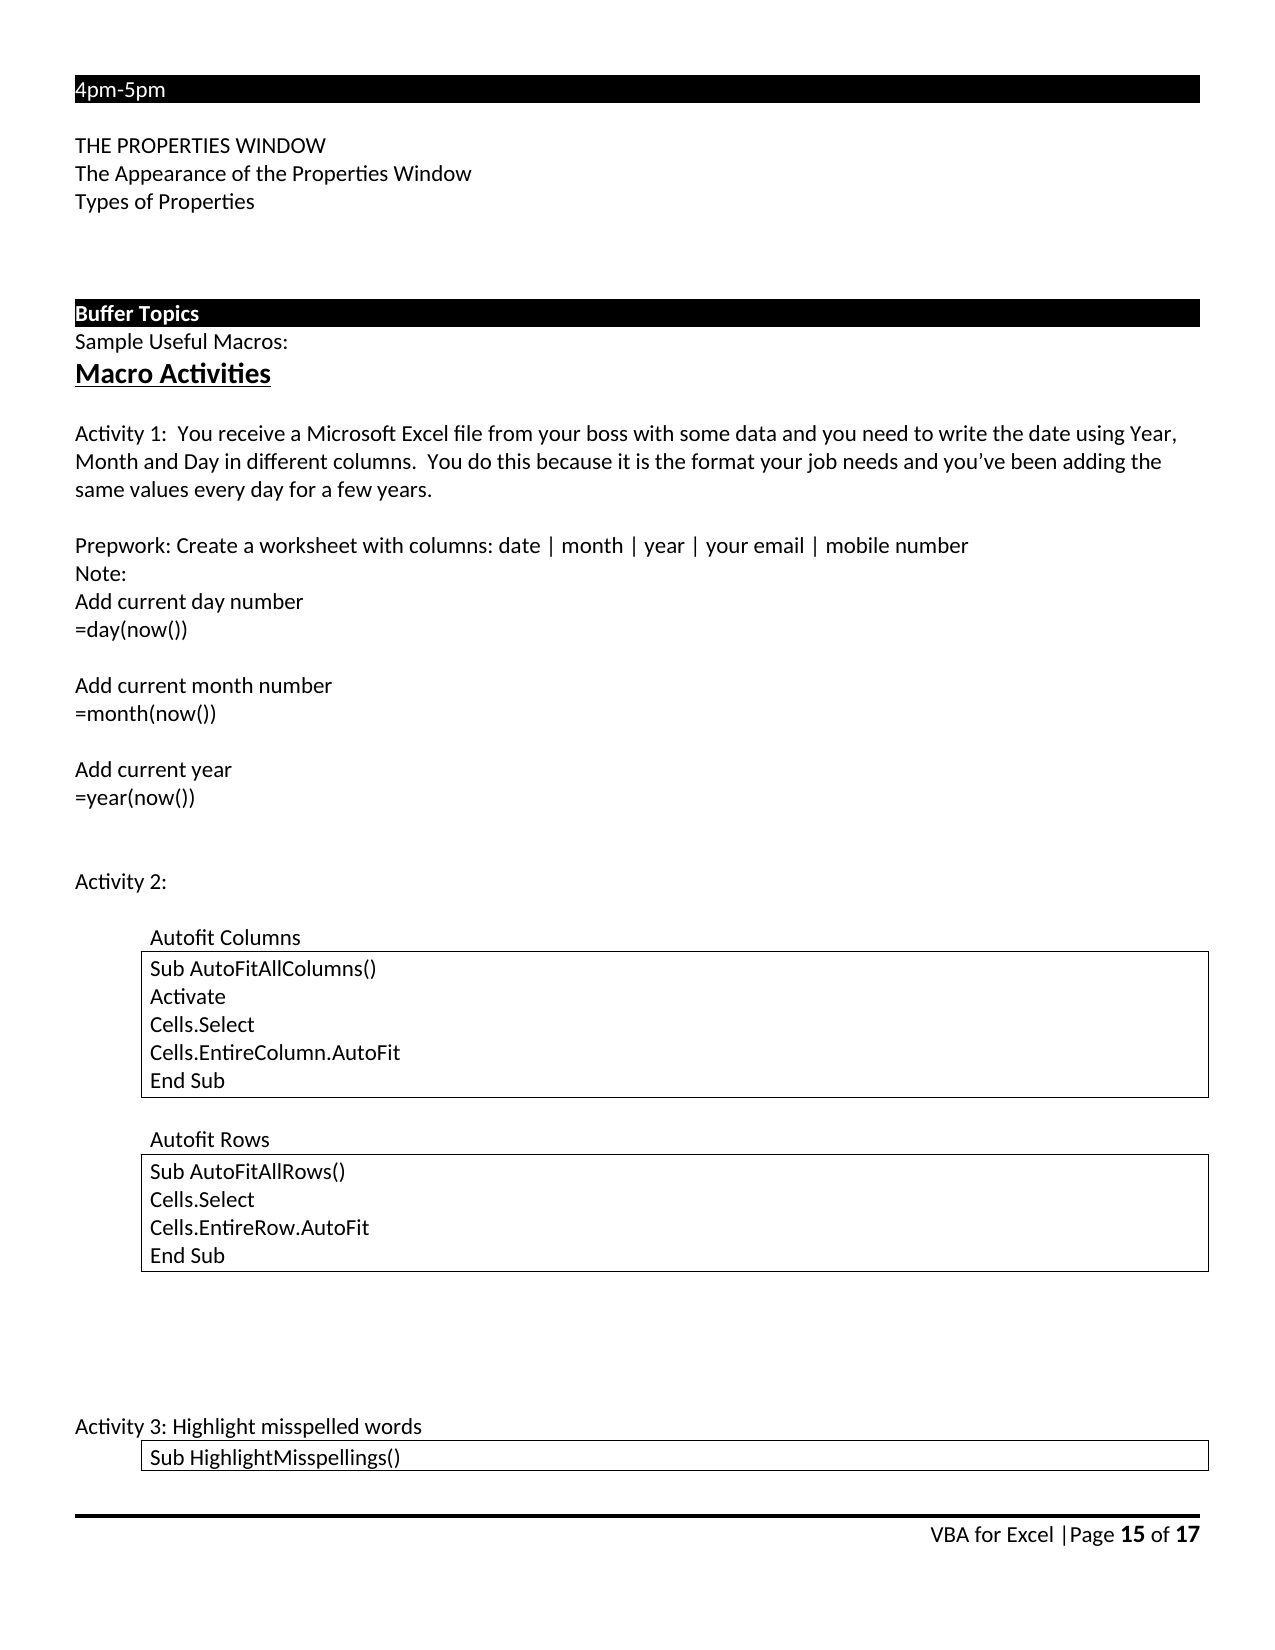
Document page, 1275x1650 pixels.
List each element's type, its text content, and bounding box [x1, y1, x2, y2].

text Note: [75, 559, 1200, 587]
text Add current day number [75, 587, 1200, 615]
text Sub AutoFitAllRows() [142, 1155, 1208, 1182]
text Cells.EntireColumn.AutoFit [142, 1035, 1208, 1063]
text Add current month number [75, 671, 1200, 699]
text Cells.Select [142, 1182, 1208, 1210]
text Macro Activities [75, 355, 1200, 391]
text Buffer Topics [75, 299, 1200, 327]
text Add current year [75, 755, 1200, 783]
text =year(now()) [75, 783, 1200, 811]
text Sub AutoFitAllColumns() [142, 952, 1208, 979]
text Activate [142, 979, 1208, 1007]
text Sub HighlightMisspellings() [142, 1441, 1208, 1470]
text The Appearance of the Properties Window [75, 159, 1200, 187]
text Autofit Columns [150, 923, 1200, 951]
text End Sub [142, 1238, 1208, 1271]
text =month(now()) [75, 699, 1200, 727]
text Activity 3: Highlight misspelled words [75, 1412, 1200, 1440]
text Prepwork: Create a worksheet with columns: date | month | year | your email | mobile number [75, 531, 1200, 559]
text Cells.Select [142, 1007, 1208, 1035]
text Sample Useful Macros: [75, 327, 1200, 355]
text 4pm-5pm [75, 75, 1200, 103]
text Cells.EntireRow.AutoFit [142, 1210, 1208, 1238]
text Types of Properties [75, 187, 1200, 215]
text =day(now()) [75, 615, 1200, 643]
text Activity 2: [75, 867, 1200, 895]
text THE PROPERTIES WINDOW [75, 131, 1200, 159]
text End Sub [142, 1063, 1208, 1097]
text Activity 1: You receive a Microsoft Excel file from your boss with some data and you need to write the date using Year, Month and Day in different columns. You do this because it is the format your job needs and you’ve been adding the same values every day for a few years. [75, 419, 1200, 503]
text Autofit Rows [150, 1126, 1200, 1154]
